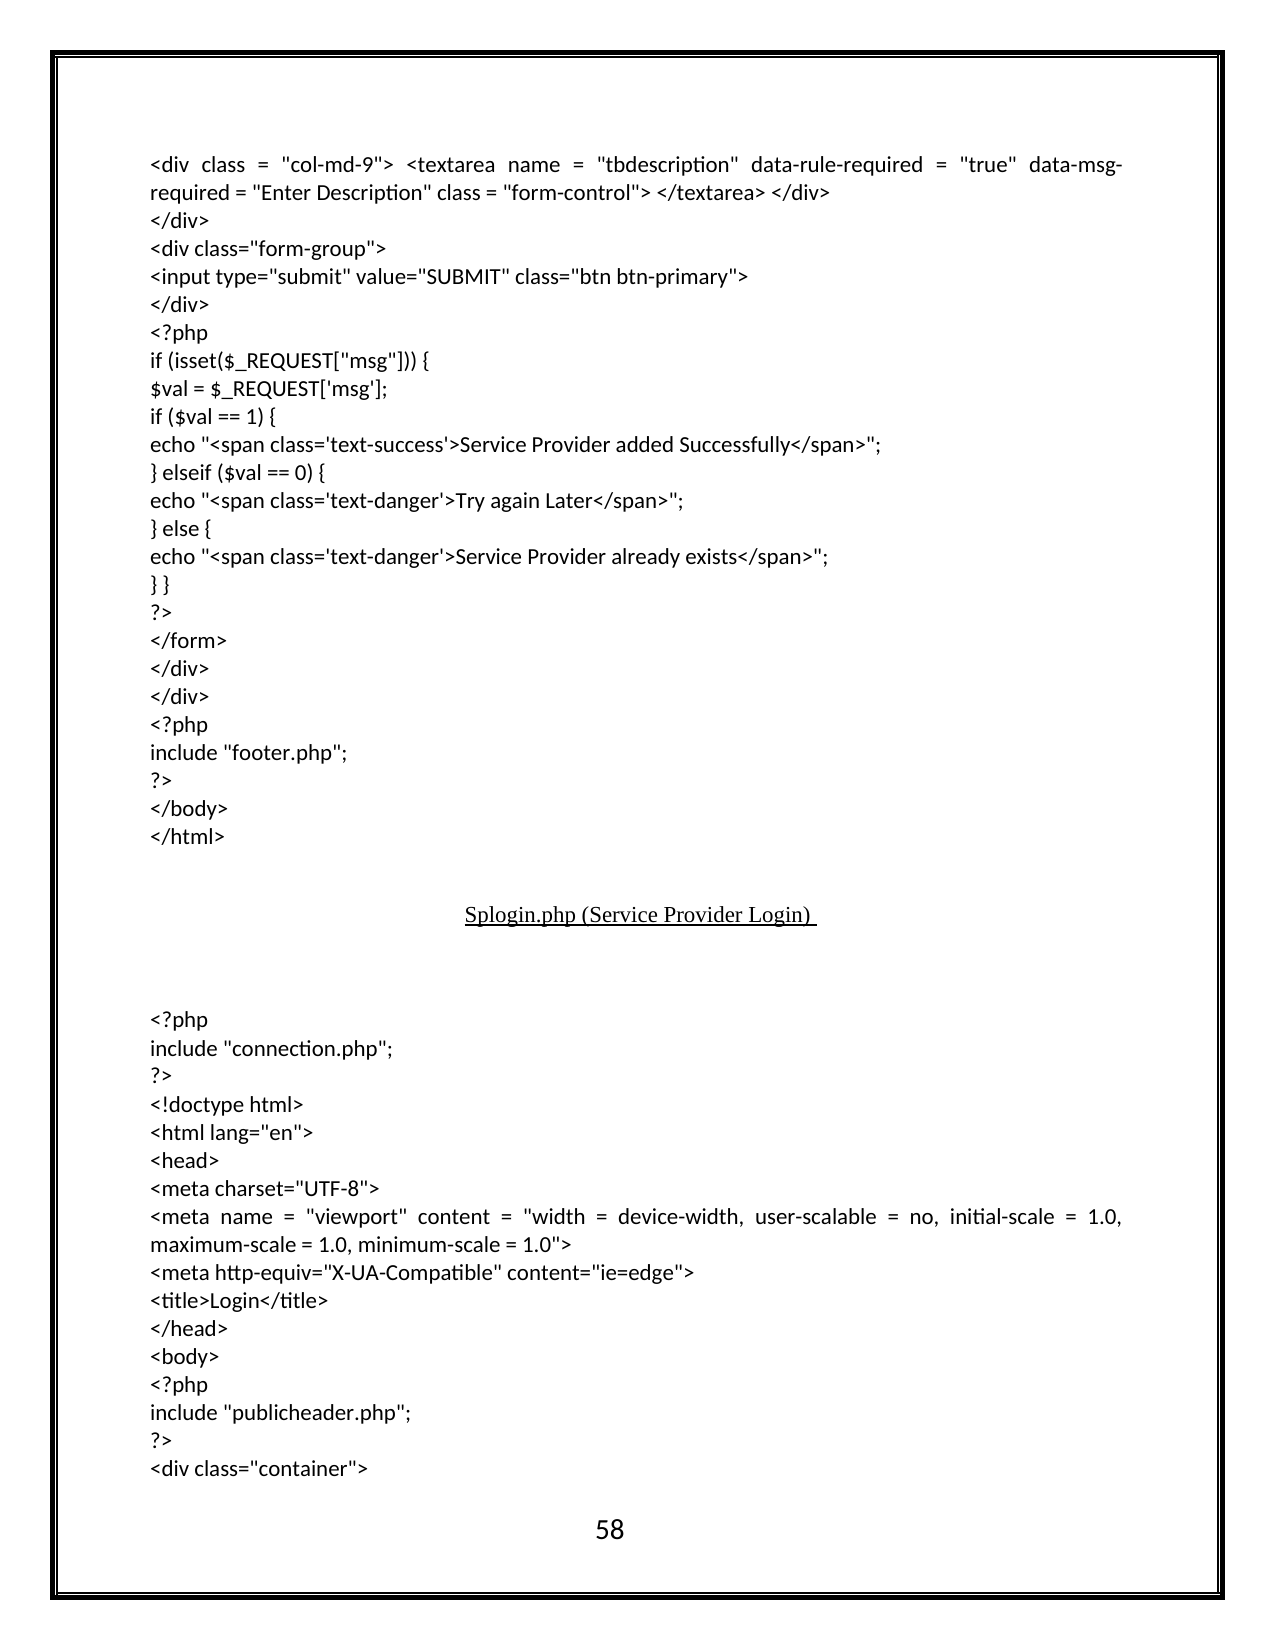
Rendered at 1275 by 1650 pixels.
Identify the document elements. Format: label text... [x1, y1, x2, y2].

text } } [150, 570, 1125, 598]
text <?php [150, 1006, 1125, 1034]
text $val = $_REQUEST['msg']; [150, 374, 1125, 402]
text ?> [150, 1426, 1125, 1454]
text Splogin.php (Service Provider Login) [150, 902, 1125, 928]
text </html> [150, 822, 1125, 851]
text } else { [150, 514, 1125, 542]
text echo "<span class='text-danger'>Service Provider already exists</span>"; [150, 542, 1125, 570]
text echo "<span class='text-success'>Service Provider added Successfully</span>"; [150, 430, 1125, 458]
text </body> [150, 794, 1125, 822]
text <meta name = "viewport" content = "width = device-width, user-scalable = no, initial-scale = 1.0, maximum-scale = 1.0, minimum-scale = 1.0"> [150, 1202, 1125, 1258]
text include "connection.php"; [150, 1034, 1125, 1062]
text </div> [150, 206, 1125, 234]
text include "footer.php"; [150, 738, 1125, 766]
text <?php [150, 1370, 1125, 1398]
text <?php [150, 710, 1125, 738]
text <div class="container"> [150, 1454, 1125, 1482]
text ?> [150, 1062, 1125, 1090]
text </form> [150, 626, 1125, 654]
text ?> [150, 598, 1125, 626]
text <meta http-equiv="X-UA-Compatible" content="ie=edge"> [150, 1258, 1125, 1286]
text <html lang="en"> [150, 1118, 1125, 1146]
text </div> [150, 290, 1125, 318]
text </div> [150, 654, 1125, 682]
text </div> [150, 682, 1125, 710]
text <meta charset="UTF-8"> [150, 1174, 1125, 1202]
text include "publicheader.php"; [150, 1398, 1125, 1426]
text <div class = "col-md-9"> <textarea name = "tbdescription" data-rule-required = "true" data-msg-required = "Enter Description" class = "form-control"> </textarea> </div> [150, 150, 1125, 206]
text echo "<span class='text-danger'>Try again Later</span>"; [150, 486, 1125, 514]
text <body> [150, 1342, 1125, 1370]
text <head> [150, 1146, 1125, 1174]
text ?> [150, 766, 1125, 794]
text <input type="submit" value="SUBMIT" class="btn btn-primary"> [150, 262, 1125, 290]
text <?php [150, 318, 1125, 346]
text <title>Login</title> [150, 1286, 1125, 1314]
text if ($val == 1) { [150, 402, 1125, 430]
text <div class="form-group"> [150, 234, 1125, 262]
text </head> [150, 1314, 1125, 1342]
text if (isset($_REQUEST["msg"])) { [150, 346, 1125, 374]
text <!doctype html> [150, 1090, 1125, 1118]
text } elseif ($val == 0) { [150, 458, 1125, 486]
